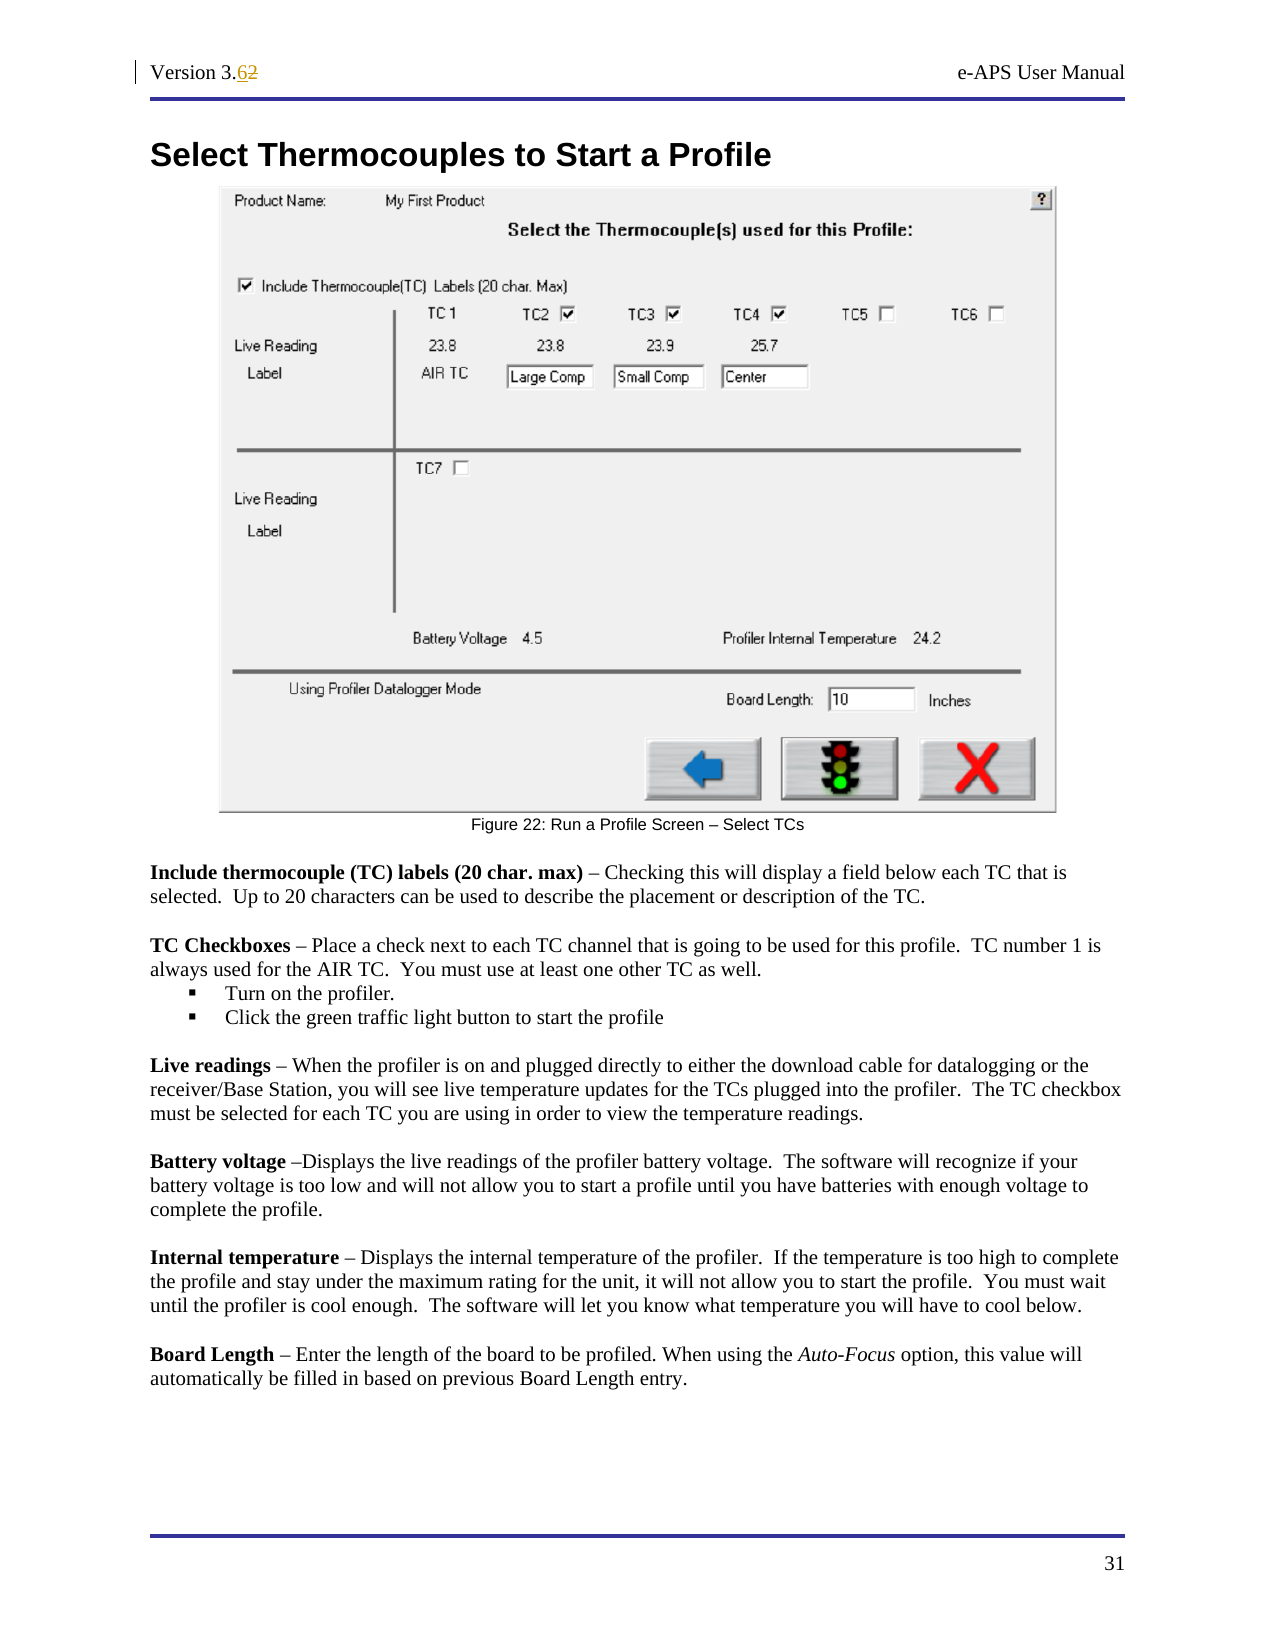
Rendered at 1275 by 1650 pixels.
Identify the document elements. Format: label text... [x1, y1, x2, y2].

text Live readings – When the profiler is on and plugged directly to either the download cable for datalogging or the receiver/Base Station, you will see live temperature updates for the TCs plugged into the profiler. The TC checkbox must be selected for each TC you are using in order to view the temperature readings. [150, 1053, 1125, 1125]
text TC Checkboxes – Place a check next to each TC channel that is going to be used for this profile. TC number 1 is always used for the AIR TC. You must use at least one other TC as well. [150, 932, 1125, 981]
picture [218, 186, 1057, 813]
list Turn on the profiler. [187, 981, 1125, 1005]
text Include thermocouple (TC) labels (20 char. max) – Checking this will display a field below each TC that is selected. Up to 20 characters can be used to describe the placement or description of the TC. [150, 860, 1125, 908]
subtitle Select Thermocouples to Start a Profile [150, 135, 1125, 173]
text Battery voltage –Displays the live readings of the profiler battery voltage. The software will recognize if your battery voltage is too low and will not allow you to start a profile until you have batteries with enough voltage to complete the profile. [150, 1149, 1125, 1221]
list Click the green traffic light button to start the profile [187, 1005, 1125, 1029]
text Internal temperature – Displays the internal temperature of the profiler. If the temperature is too high to complete the profile and stay under the maximum rating for the unit, it will not allow you to start the profile. You must wait until the profiler is cool enough. The software will let you know what temperature you will have to cool below. [150, 1245, 1125, 1317]
text Board Length – Enter the length of the board to be profiled. When using the Auto-Focus option, this value will automatically be filled in based on previous Board Length entry. [150, 1342, 1125, 1390]
